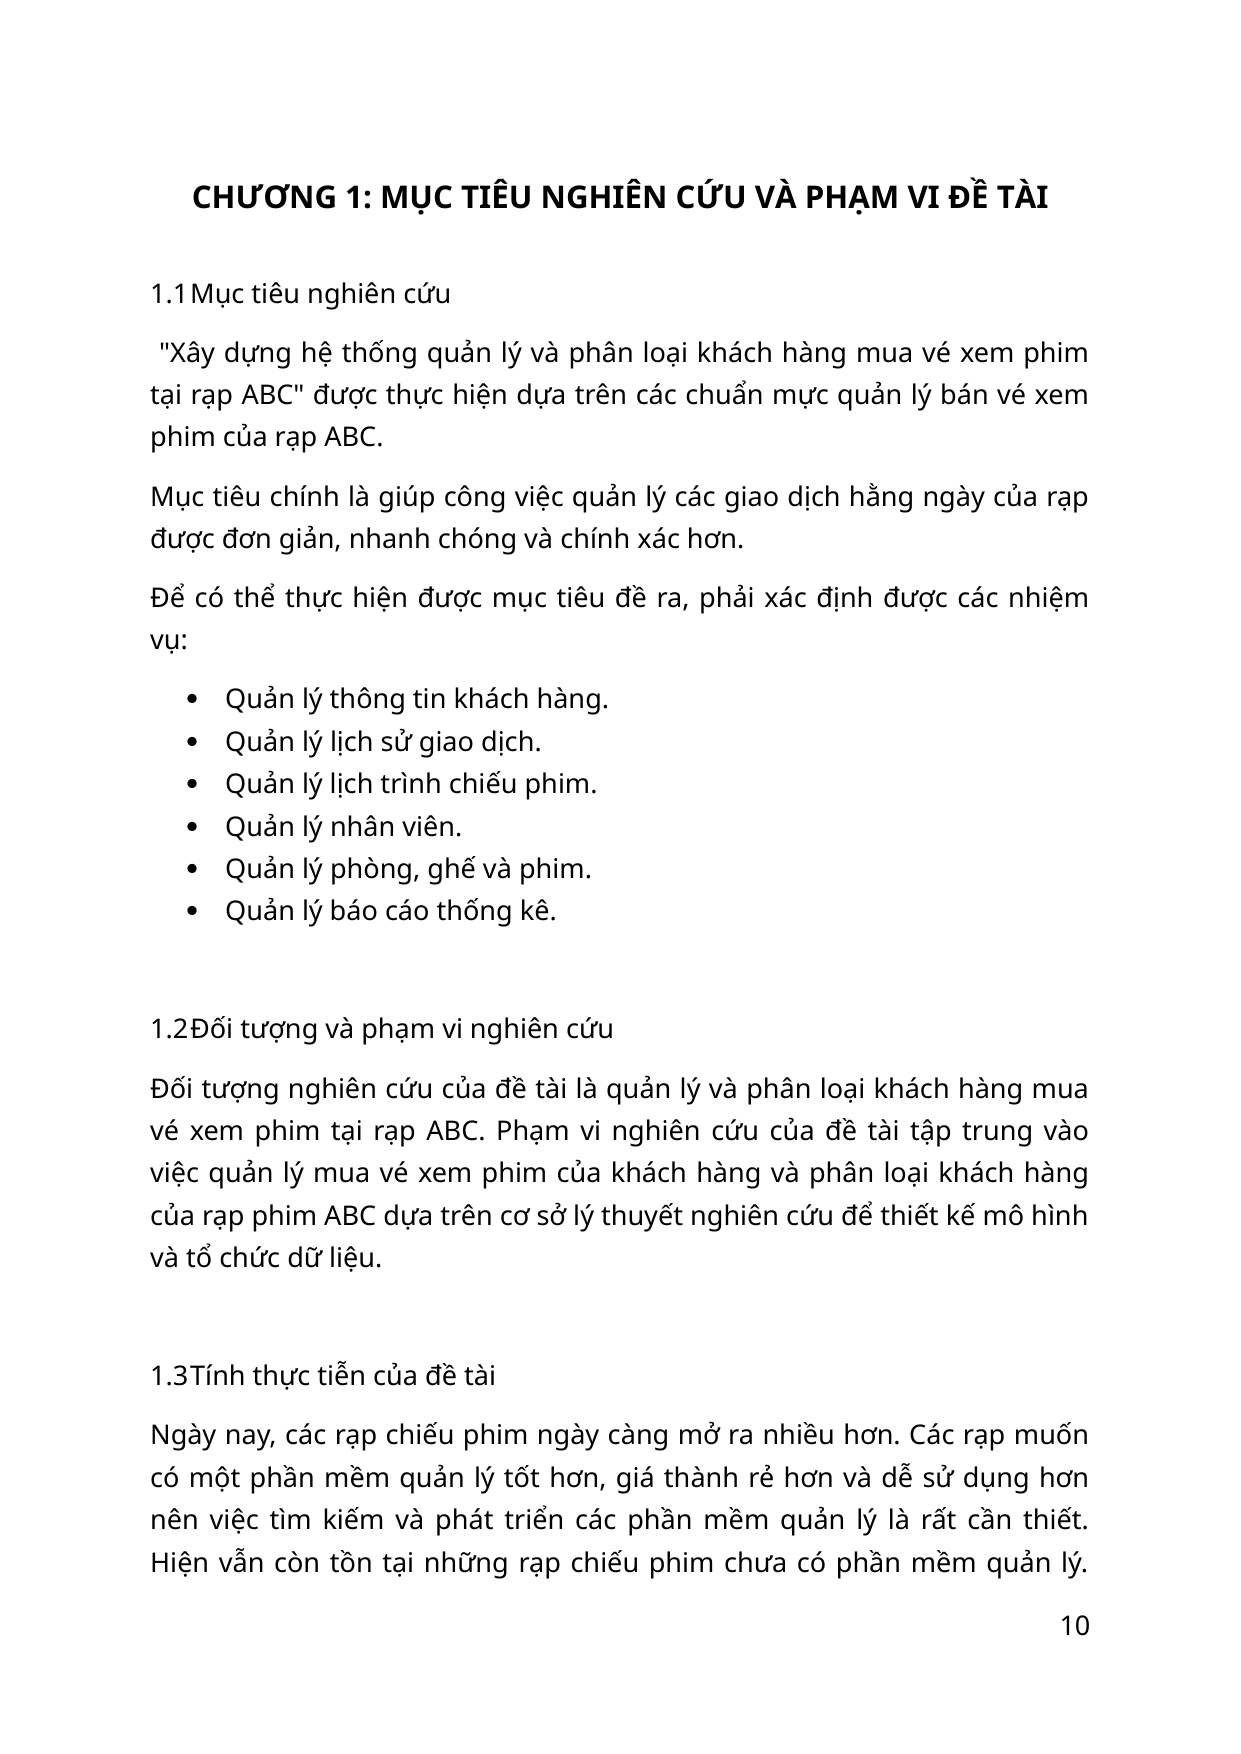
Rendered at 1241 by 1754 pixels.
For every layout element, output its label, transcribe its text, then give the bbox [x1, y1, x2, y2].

list Quản lý nhân viên. [187, 807, 1090, 844]
text Mục tiêu chính là giúp công việc quản lý các giao dịch hằng ngày của rạp được đơn giản, nhanh chóng và chính xác hơn. [150, 477, 1090, 556]
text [150, 1416, 1090, 1580]
list Quản lý lịch trình chiếu phim. [187, 765, 1090, 802]
list Mục tiêu nghiên cứu [150, 274, 1090, 311]
list Quản lý phòng, ghế và phim. [187, 849, 1090, 886]
list Quản lý thông tin khách hàng. [187, 680, 1090, 717]
text Đối tượng nghiên cứu của đề tài là quản lý và phân loại khách hàng mua vé xem phim tại rạp ABC. Phạm vi nghiên cứu của đề tài tập trung vào việc quản lý mua vé xem phim của khách hàng và phân loại khách hàng của rạp phim ABC dựa trên cơ sở lý thuyết nghiên cứu để thiết kế mô hình và tổ chức dữ liệu. [150, 1069, 1090, 1276]
subtitle CHƯƠNG 1: MỤC TIÊU NGHIÊN CỨU VÀ PHẠM VI ĐỀ TÀI [150, 175, 1090, 218]
list Đối tượng và phạm vi nghiên cứu [150, 1010, 1090, 1047]
text Để có thể thực hiện được mục tiêu đề ra, phải xác định được các nhiệm vụ: [150, 578, 1090, 658]
list Quản lý báo cáo thống kê. [187, 892, 1090, 929]
list Quản lý lịch sử giao dịch. [187, 722, 1090, 759]
text "Xây dựng hệ thống quản lý và phân loại khách hàng mua vé xem phim tại rạp ABC" được thực hiện dựa trên các chuẩn mực quản lý bán vé xem phim của rạp ABC. [150, 333, 1090, 455]
list Tính thực tiễn của đề tài [150, 1357, 1090, 1394]
